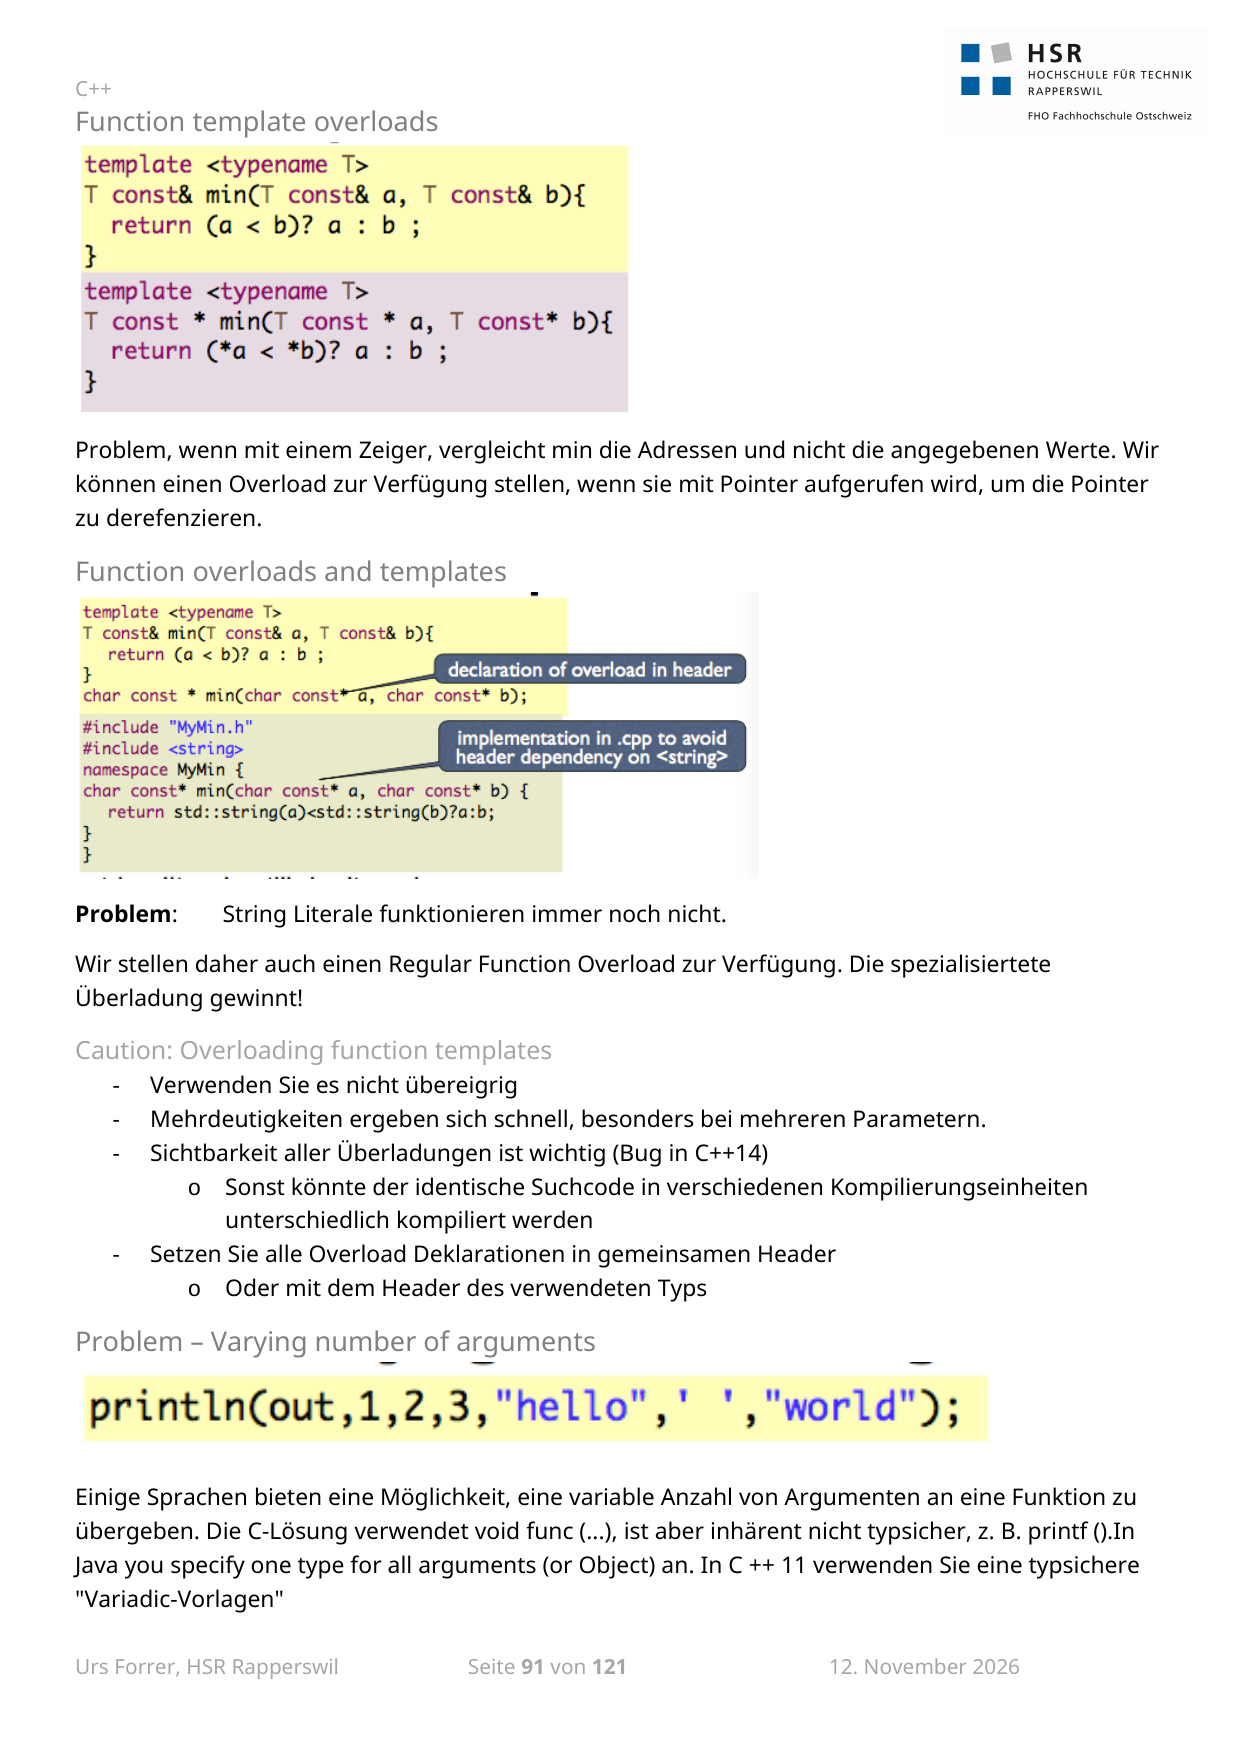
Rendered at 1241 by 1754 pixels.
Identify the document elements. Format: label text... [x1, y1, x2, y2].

picture [75, 592, 759, 879]
list Sonst könnte der identische Suchcode in verschiedenen Kompilierungseinheiten unterschiedlich kompiliert werden [187, 1171, 1165, 1236]
list Sichtbarkeit aller Überladungen ist wichtig (Bug in C++14) [112, 1137, 1165, 1168]
picture [75, 142, 640, 416]
picture [943, 29, 1210, 134]
picture [75, 1362, 1003, 1463]
subtitle Function template overloads [75, 102, 1165, 139]
text Problem, wenn mit einem Zeiger, vergleicht min die Adressen und nicht die angegebenen Werte. Wir können einen Overload zur Verfügung stellen, wenn sie mit Pointer aufgerufen wird, um die Pointer zu derefenzieren. [75, 434, 1165, 533]
text Einige Sprachen bieten eine Möglichkeit, eine variable Anzahl von Argumenten an eine Funktion zu übergeben. Die C-Lösung verwendet void func (...), ist aber inhärent nicht typsicher, z. B. printf ().In Java you specify one type for all arguments (or Object) an. In C ++ 11 verwenden Sie eine typsichere "Variadic-Vorlagen" [75, 1481, 1165, 1614]
text Problem: String Literale funktionieren immer noch nicht. [75, 898, 1165, 929]
subtitle Caution: Overloading function templates [75, 1032, 1165, 1067]
list Oder mit dem Header des verwendeten Typs [187, 1272, 1165, 1303]
subtitle Problem – Varying number of arguments [75, 1322, 1165, 1359]
list Verwenden Sie es nicht übereigrig [112, 1069, 1165, 1101]
list Setzen Sie alle Overload Deklarationen in gemeinsamen Header [112, 1238, 1165, 1269]
subtitle Function overloads and templates [75, 552, 1165, 589]
list Mehrdeutigkeiten ergeben sich schnell, besonders bei mehreren Parametern. [112, 1103, 1165, 1134]
text Wir stellen daher auch einen Regular Function Overload zur Verfügung. Die spezialisiertete Überladung gewinnt! [75, 948, 1165, 1013]
